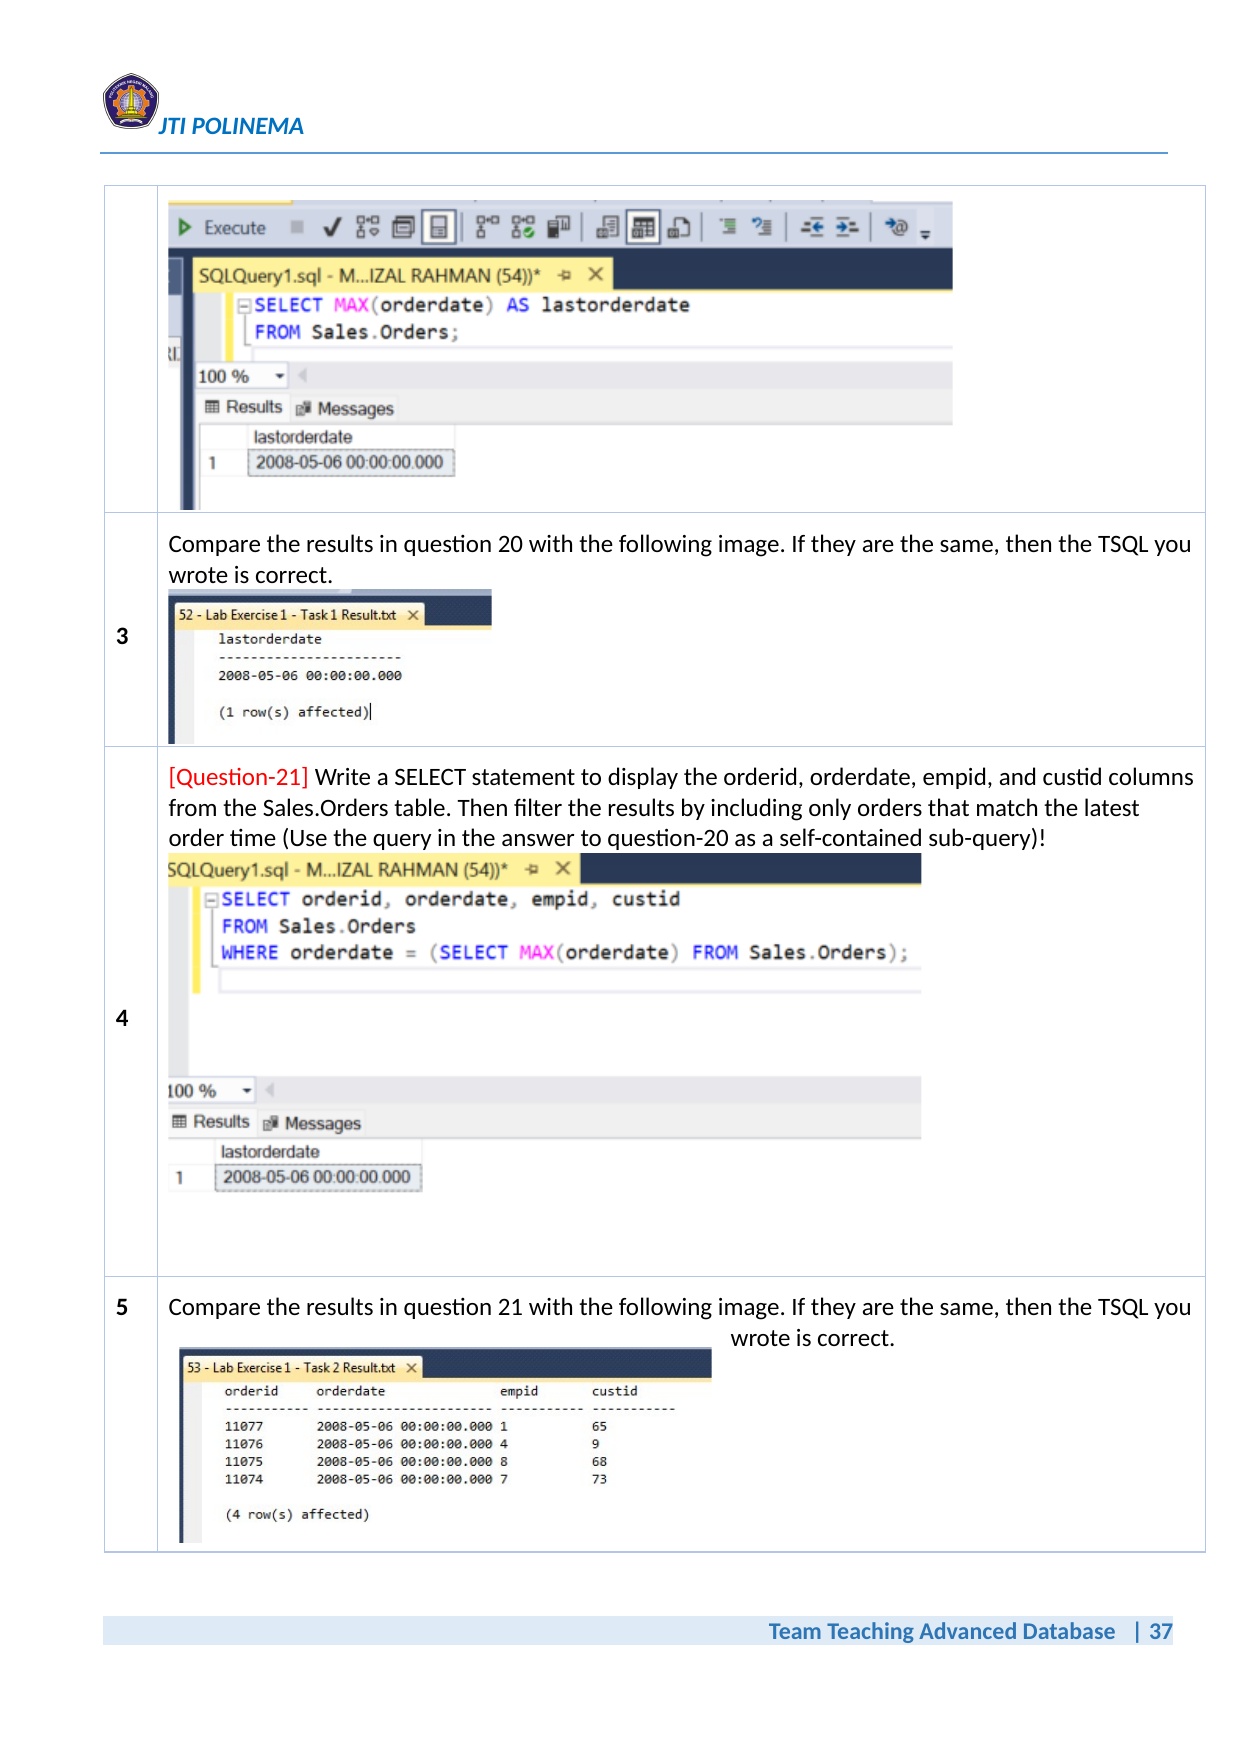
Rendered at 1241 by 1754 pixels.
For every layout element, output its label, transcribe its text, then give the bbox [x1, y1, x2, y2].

picture [179, 1347, 712, 1543]
table_cell 4 [105, 747, 157, 1276]
table_cell 3 [105, 513, 157, 746]
picture [103, 73, 159, 129]
table_cell 2 [105, 186, 157, 512]
picture [168, 853, 922, 1274]
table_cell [158, 1277, 1205, 1551]
table_cell [Question-21] Write a SELECT statement to display the orderid, orderdate, empid, and custid columns from the Sales.Orders table. Then filter the results by including only orders that match the latest order time (Use the query in the answer to question-20 as a self-contained sub-query)! [158, 747, 1205, 1276]
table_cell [158, 186, 1205, 512]
table_cell Compare the results in question 20 with the following image. If they are the same, then the TSQL you wrote is correct. [158, 513, 1205, 746]
picture [168, 200, 953, 510]
table_cell 5 [105, 1277, 157, 1551]
picture [168, 589, 492, 744]
